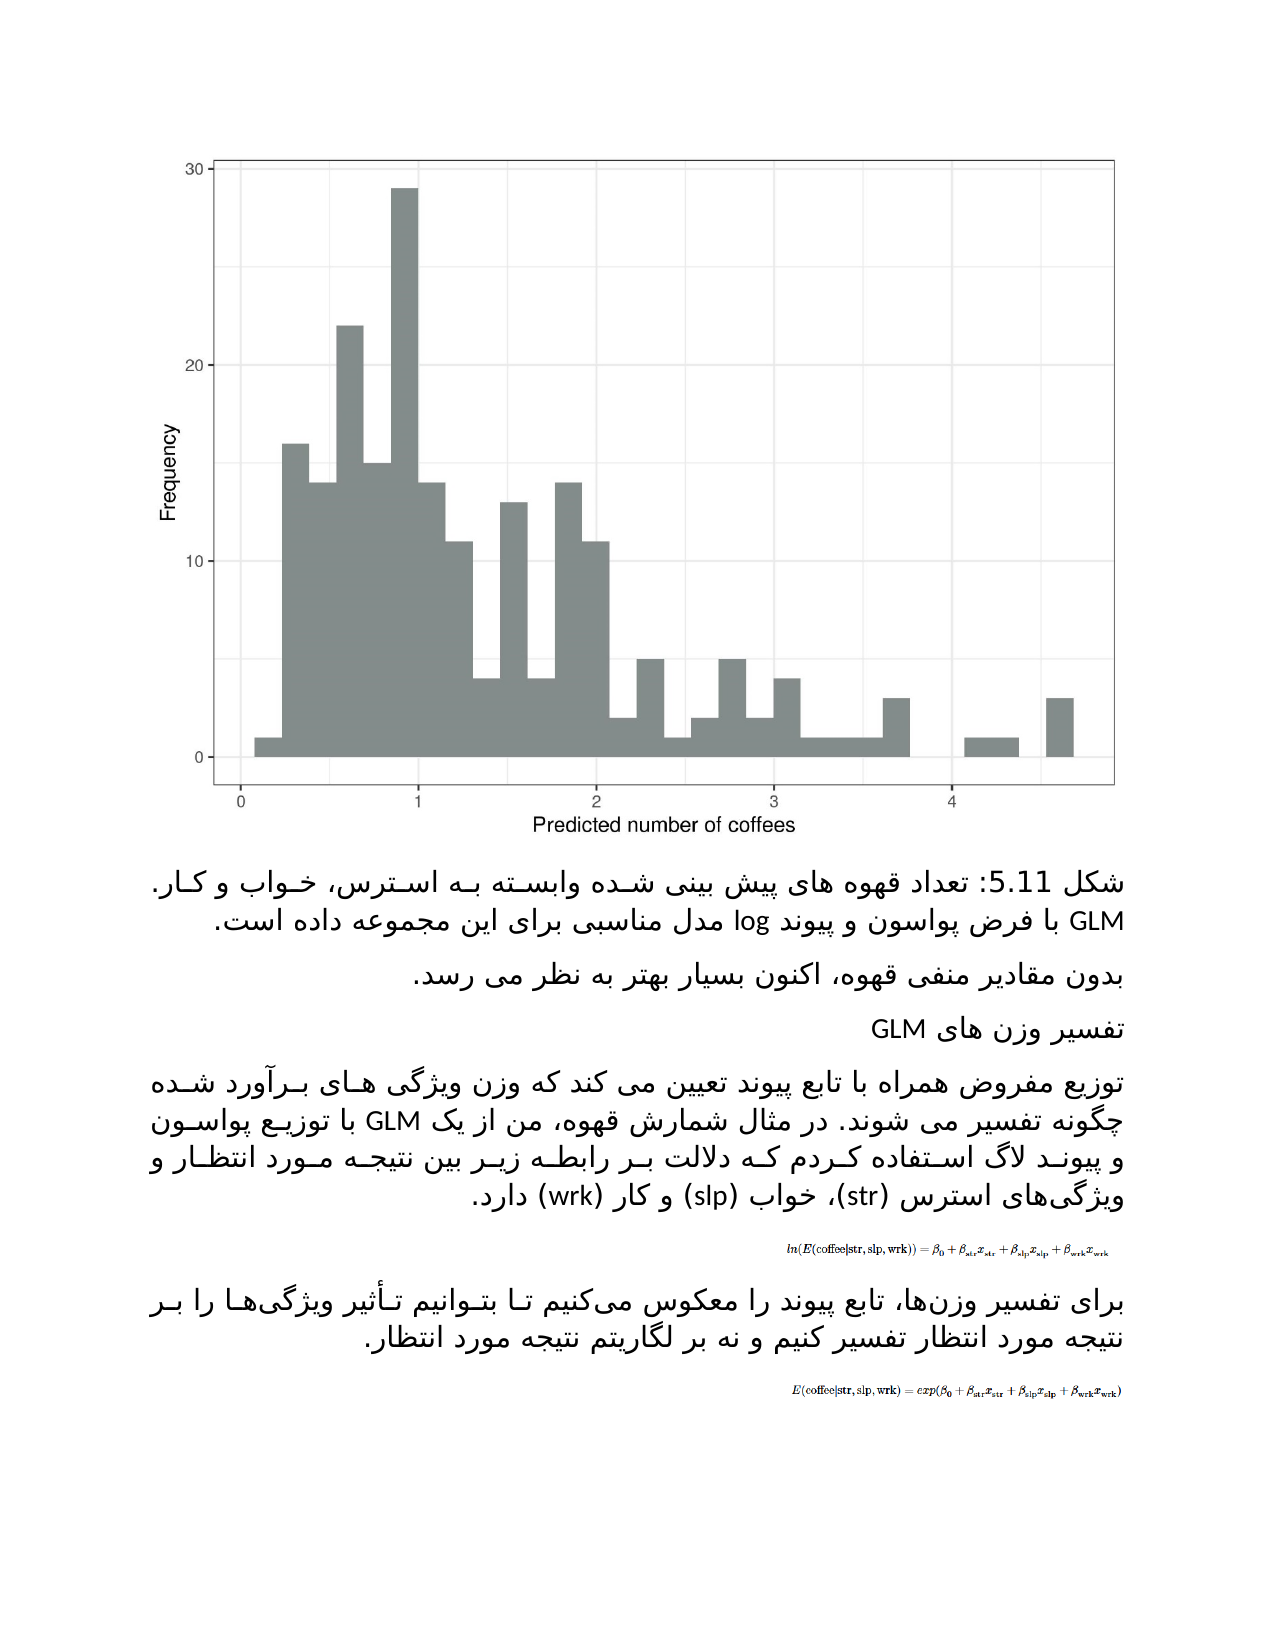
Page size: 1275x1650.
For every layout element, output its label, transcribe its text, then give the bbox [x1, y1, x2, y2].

text تفسیر وزن های GLM [150, 1011, 1125, 1046]
text شکل 5.11: تعداد قهوه های پیش بینی شده وابسته به استرس، خواب و کار. GLM با فرض پواسون و پیوند log مدل مناسبی برای این مجموعه داده است. [150, 865, 1125, 938]
text توزیع مفروض همراه با تابع پیوند تعیین می کند که وزن ویژگی های برآورد شده چگونه تفسیر می شوند. در مثال شمارش قهوه، من از یک GLM با توزیع پواسون و پیوند لاگ استفاده کردم که دلالت بر رابطه زیر بین نتیجه مورد انتظار و ویژگی‌های استرس (str)، خواب (slp) و کار (wrk) دارد. [150, 1066, 1125, 1213]
picture [150, 150, 1125, 847]
picture [781, 1232, 1125, 1265]
text بدون مقادیر منفی قهوه، اکنون بسیار بهتر به نظر می رسد. [150, 957, 1125, 991]
text برای تفسیر وزن‌ها، تابع پیوند را معکوس می‌کنیم تا بتوانیم تأثیر ویژگی‌ها را بر نتیجه مورد انتظار تفسیر کنیم و نه بر لگاریتم نتیجه مورد انتظار. [150, 1283, 1125, 1354]
picture [787, 1373, 1125, 1415]
